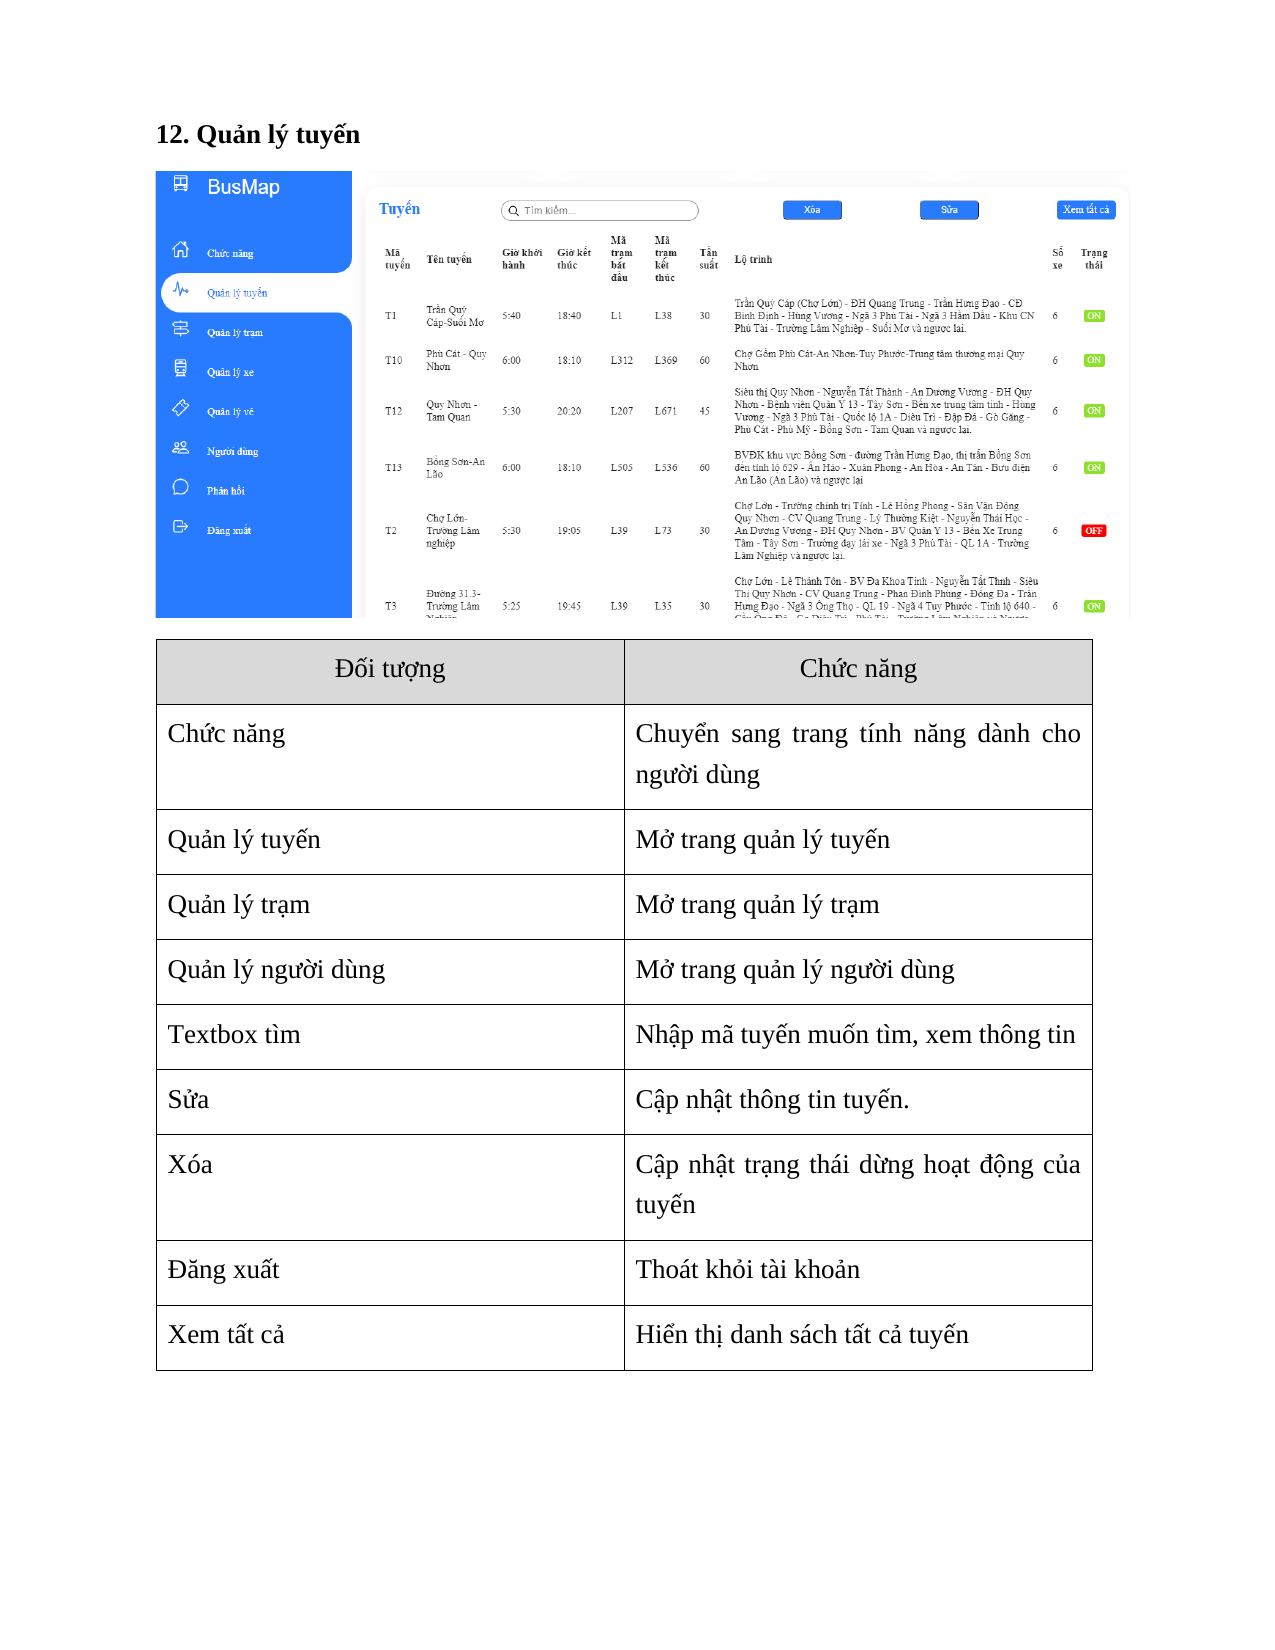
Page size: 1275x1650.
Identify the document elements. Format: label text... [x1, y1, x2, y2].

table_cell Mở trang quản lý người dùng [625, 940, 1092, 1004]
table_cell Mở trang quản lý tuyến [625, 810, 1092, 874]
table_cell Textbox tìm [157, 1005, 624, 1069]
table_header Chức năng [625, 640, 1092, 704]
table_header Đối tượng [157, 640, 624, 704]
table_cell Quản lý người dùng [157, 940, 624, 1004]
table_cell Thoát khỏi tài khoản [625, 1241, 1092, 1304]
table_cell Chuyển sang trang tính năng dành cho người dùng [625, 705, 1092, 809]
table_cell Xem tất cả [157, 1306, 624, 1369]
table_cell Sửa [157, 1070, 624, 1134]
table_cell Cập nhật trạng thái dừng hoạt động của tuyến [625, 1135, 1092, 1239]
table_cell Nhập mã tuyến muốn tìm, xem thông tin [625, 1005, 1092, 1069]
table_cell Chức năng [157, 705, 624, 809]
table_cell Mở trang quản lý trạm [625, 875, 1092, 939]
table_cell Hiển thị danh sách tất cả tuyến [625, 1306, 1092, 1369]
table_cell Đăng xuất [157, 1241, 624, 1304]
picture [155, 171, 1131, 618]
table_cell Cập nhật thông tin tuyến. [625, 1070, 1092, 1134]
table_cell Quản lý trạm [157, 875, 624, 939]
table_cell Quản lý tuyến [157, 810, 624, 874]
subtitle Quản lý tuyến [156, 118, 1157, 149]
table_cell Xóa [157, 1135, 624, 1239]
